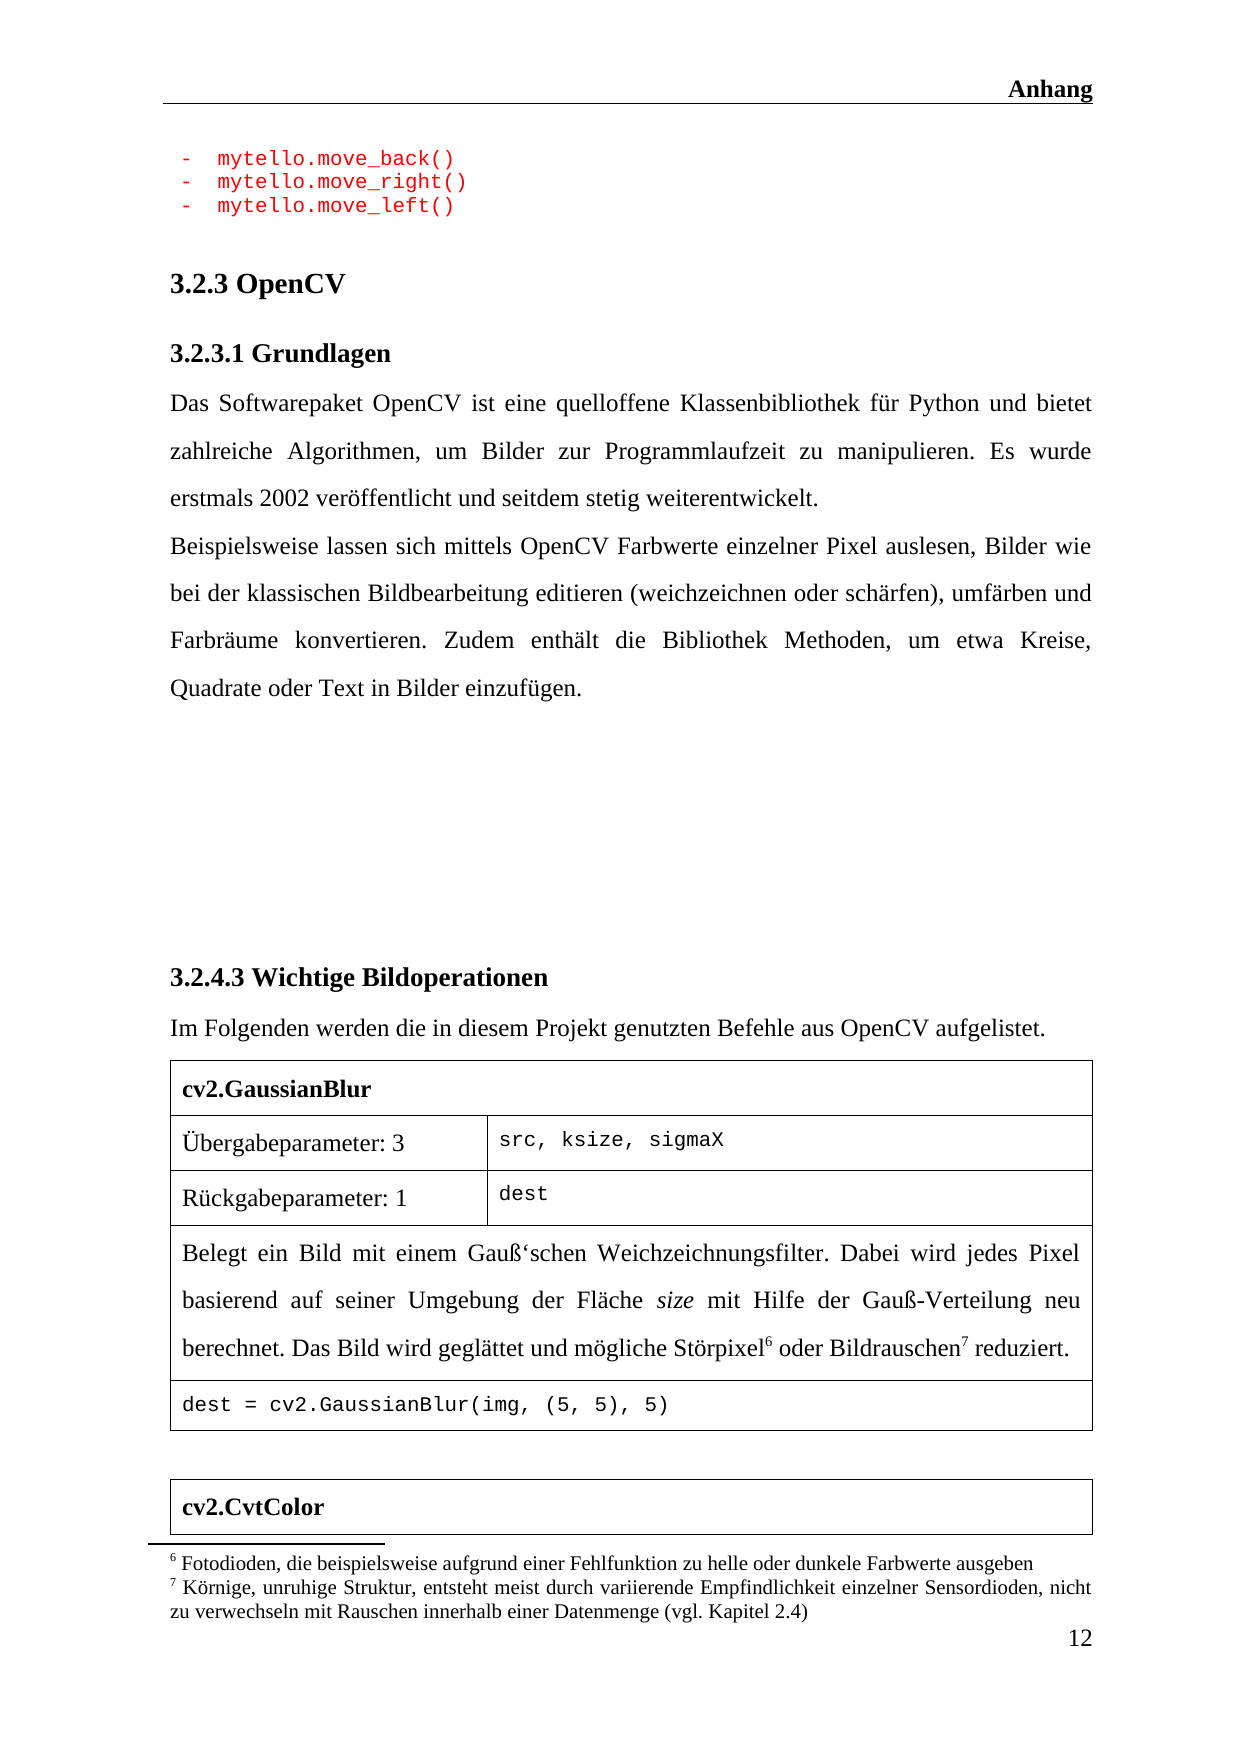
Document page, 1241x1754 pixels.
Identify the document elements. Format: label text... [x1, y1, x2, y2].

table_cell Übergabeparameter: 3 [171, 1116, 487, 1170]
table_cell Rückgabeparameter: 1 [171, 1171, 487, 1224]
text Das Softwarepaket OpenCV ist eine quelloffene Klassenbibliothek für Python und bietet zahlreiche Algorithmen, um Bilder zur Programmlaufzeit zu manipulieren. Es wurde erstmals 2002 veröffentlicht und seitdem stetig weiterentwickelt. [170, 388, 1093, 512]
subtitle 3.2.3.1 Grundlagen [170, 337, 1093, 368]
table_header cv2.CvtColor [171, 1480, 1092, 1533]
table_cell src, ksize, sigmaX [488, 1116, 1092, 1170]
list mytello.move_left() [180, 195, 1093, 218]
table_cell Belegt ein Bild mit einem Gauß‘schen Weichzeichnungsfilter. Dabei wird jedes Pixel basierend auf seiner Umgebung der Fläche size mit Hilfe der Gauß-Verteilung neu berechnet. Das Bild wird geglättet und mögliche Störpixel oder Bildrauschen reduziert. [171, 1226, 1092, 1380]
subtitle 3.2.3 OpenCV [170, 266, 1093, 299]
text Im Folgenden werden die in diesem Projekt genutzten Befehle aus OpenCV aufgelistet. [170, 1013, 1093, 1042]
list mytello.move_back() [180, 148, 1093, 171]
table_cell dest = cv2.GaussianBlur(img, (5, 5), 5) [171, 1381, 1092, 1430]
text Beispielsweise lassen sich mittels OpenCV Farbwerte einzelner Pixel auslesen, Bilder wie bei der klassischen Bildbearbeitung editieren (weichzeichnen oder schärfen), umfärben und Farbräume konvertieren. Zudem enthält die Bibliothek Methoden, um etwa Kreise, Quadrate oder Text in Bilder einzufügen. [170, 531, 1093, 702]
table_cell dest [488, 1171, 1092, 1224]
subtitle 3.2.4.3 Wichtige Bildoperationen [170, 961, 1093, 993]
list mytello.move_right() [180, 171, 1093, 195]
table_header cv2.GaussianBlur [171, 1061, 1092, 1115]
